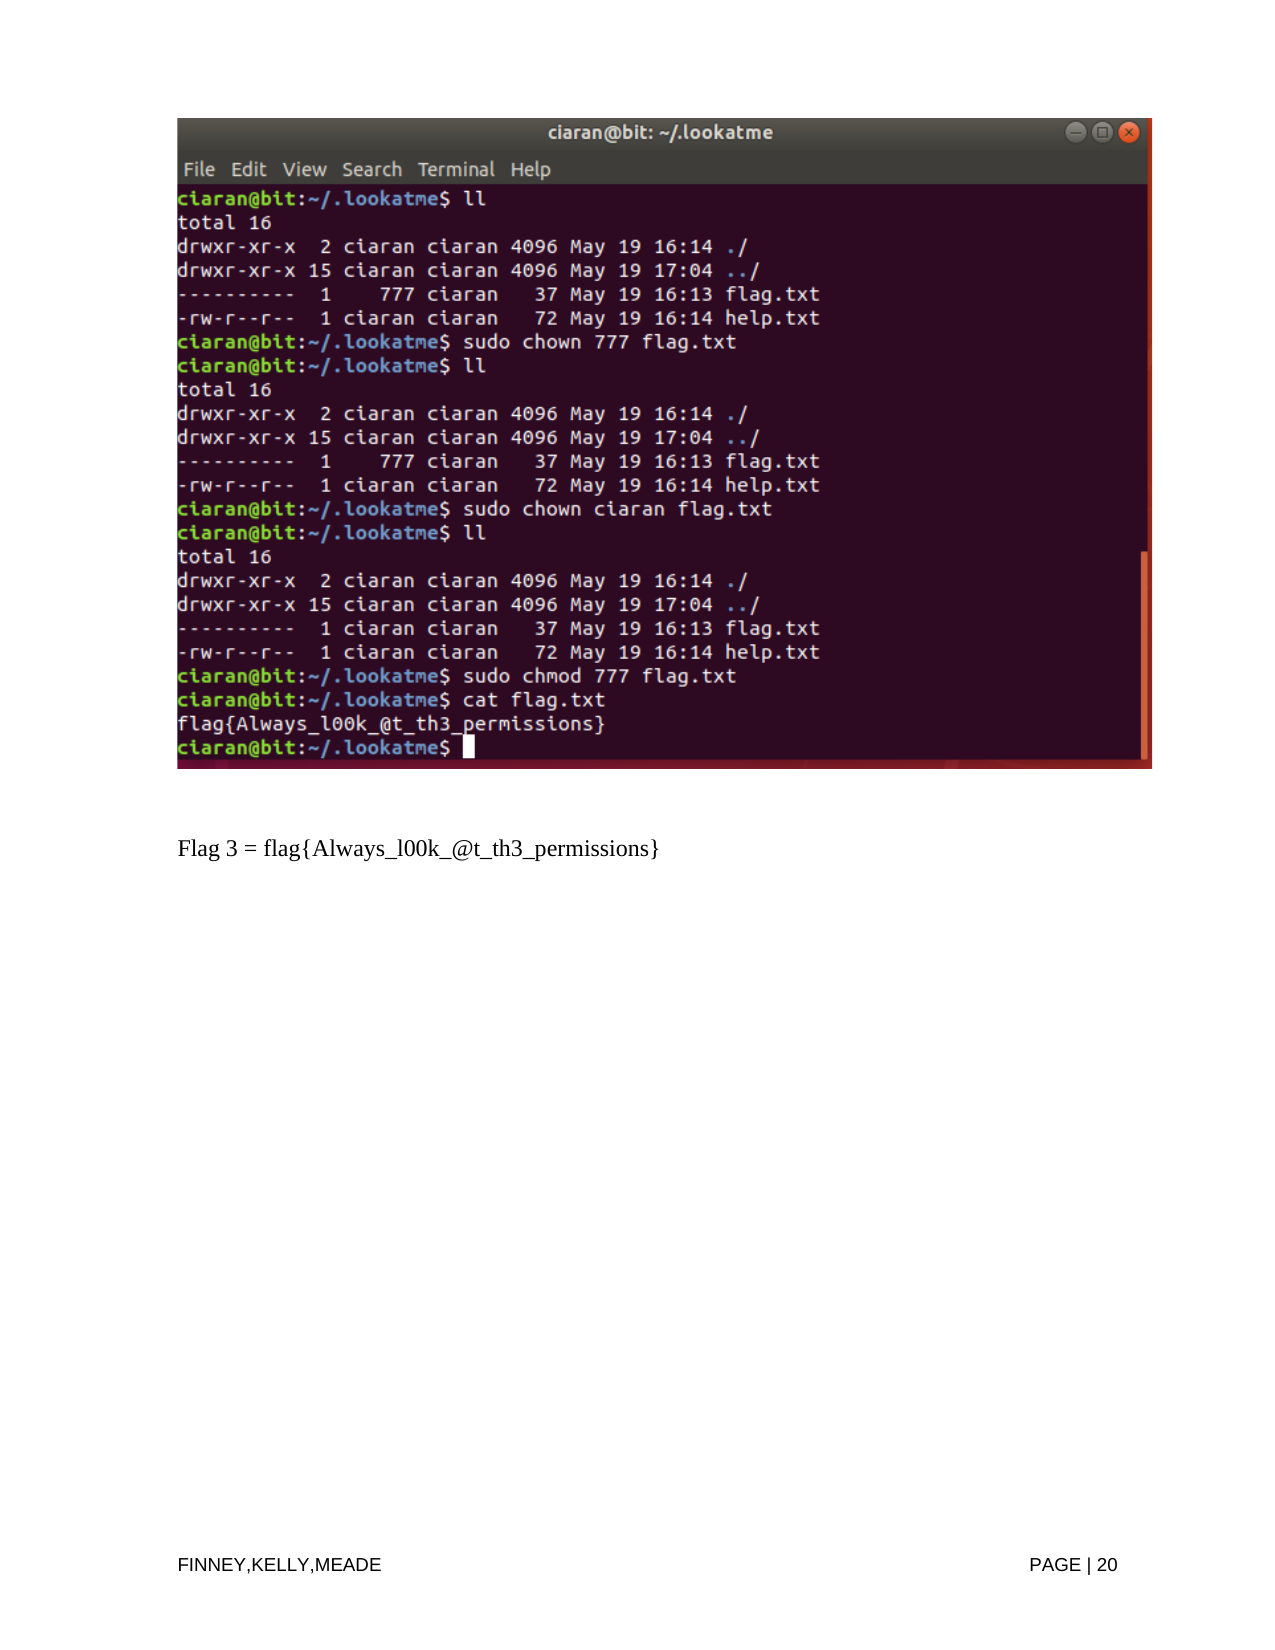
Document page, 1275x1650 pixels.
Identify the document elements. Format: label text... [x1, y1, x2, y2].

text Flag 3 = flag{Always_l00k_@t_th3_permissions} [177, 834, 1157, 861]
picture [177, 118, 1153, 769]
